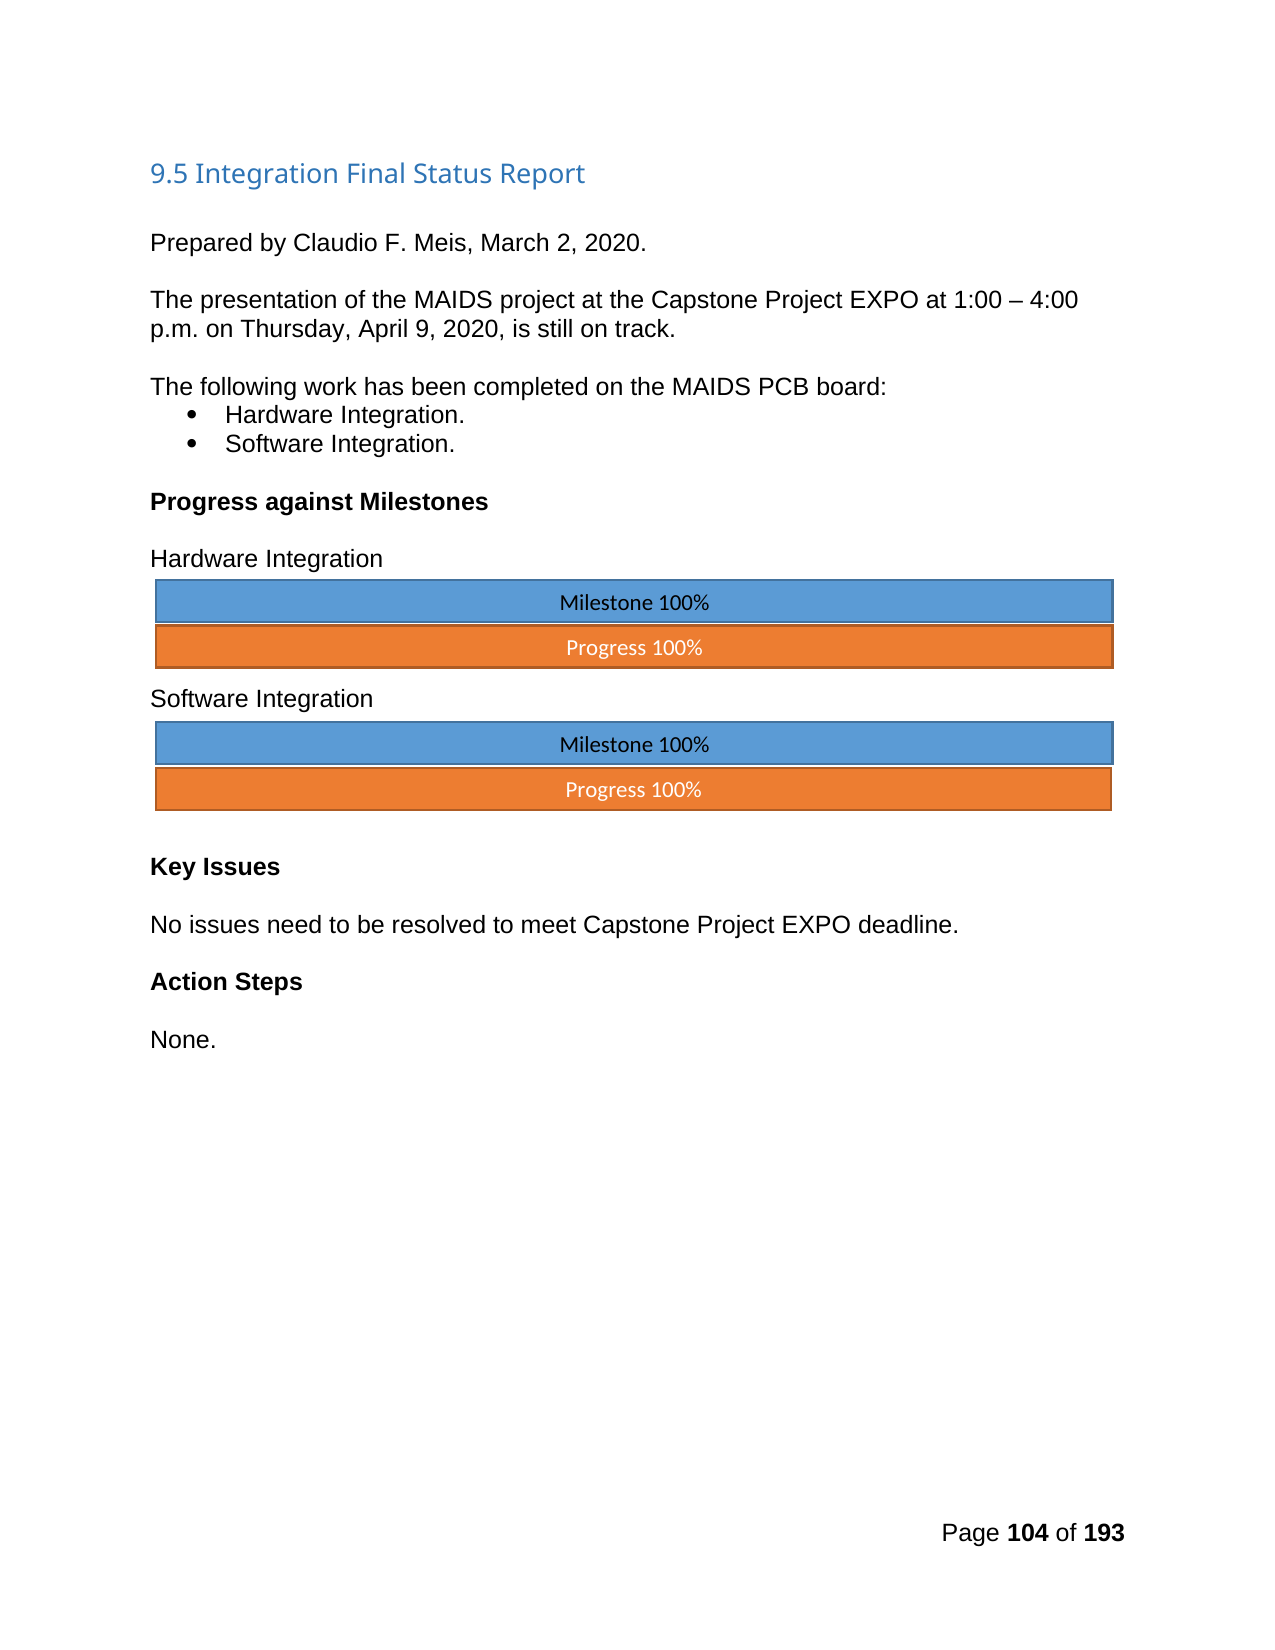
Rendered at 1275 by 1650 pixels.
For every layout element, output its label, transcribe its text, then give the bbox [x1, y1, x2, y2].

text Key Issues [150, 852, 1125, 881]
text Hardware Integration [150, 544, 1125, 573]
text Action Steps [150, 967, 1125, 996]
text The following work has been completed on the MAIDS PCB board: [150, 372, 1125, 400]
list Hardware Integration. [187, 400, 1125, 429]
text None. [150, 1025, 1125, 1054]
text The presentation of the MAIDS project at the Capstone Project EXPO at 1:00 – 4:00 p.m. on Thursday, April 9, 2020, is still on track. [150, 285, 1125, 343]
text Prepared by Claudio F. Meis, March 2, 2020. [150, 228, 1125, 257]
text No issues need to be resolved to meet Capstone Project EXPO deadline. [150, 910, 1125, 939]
text Progress against Milestones [150, 487, 1125, 516]
text Software Integration [150, 684, 1125, 713]
subtitle 9.5 Integration Final Status Report [150, 154, 1125, 191]
list Software Integration. [187, 429, 1125, 458]
